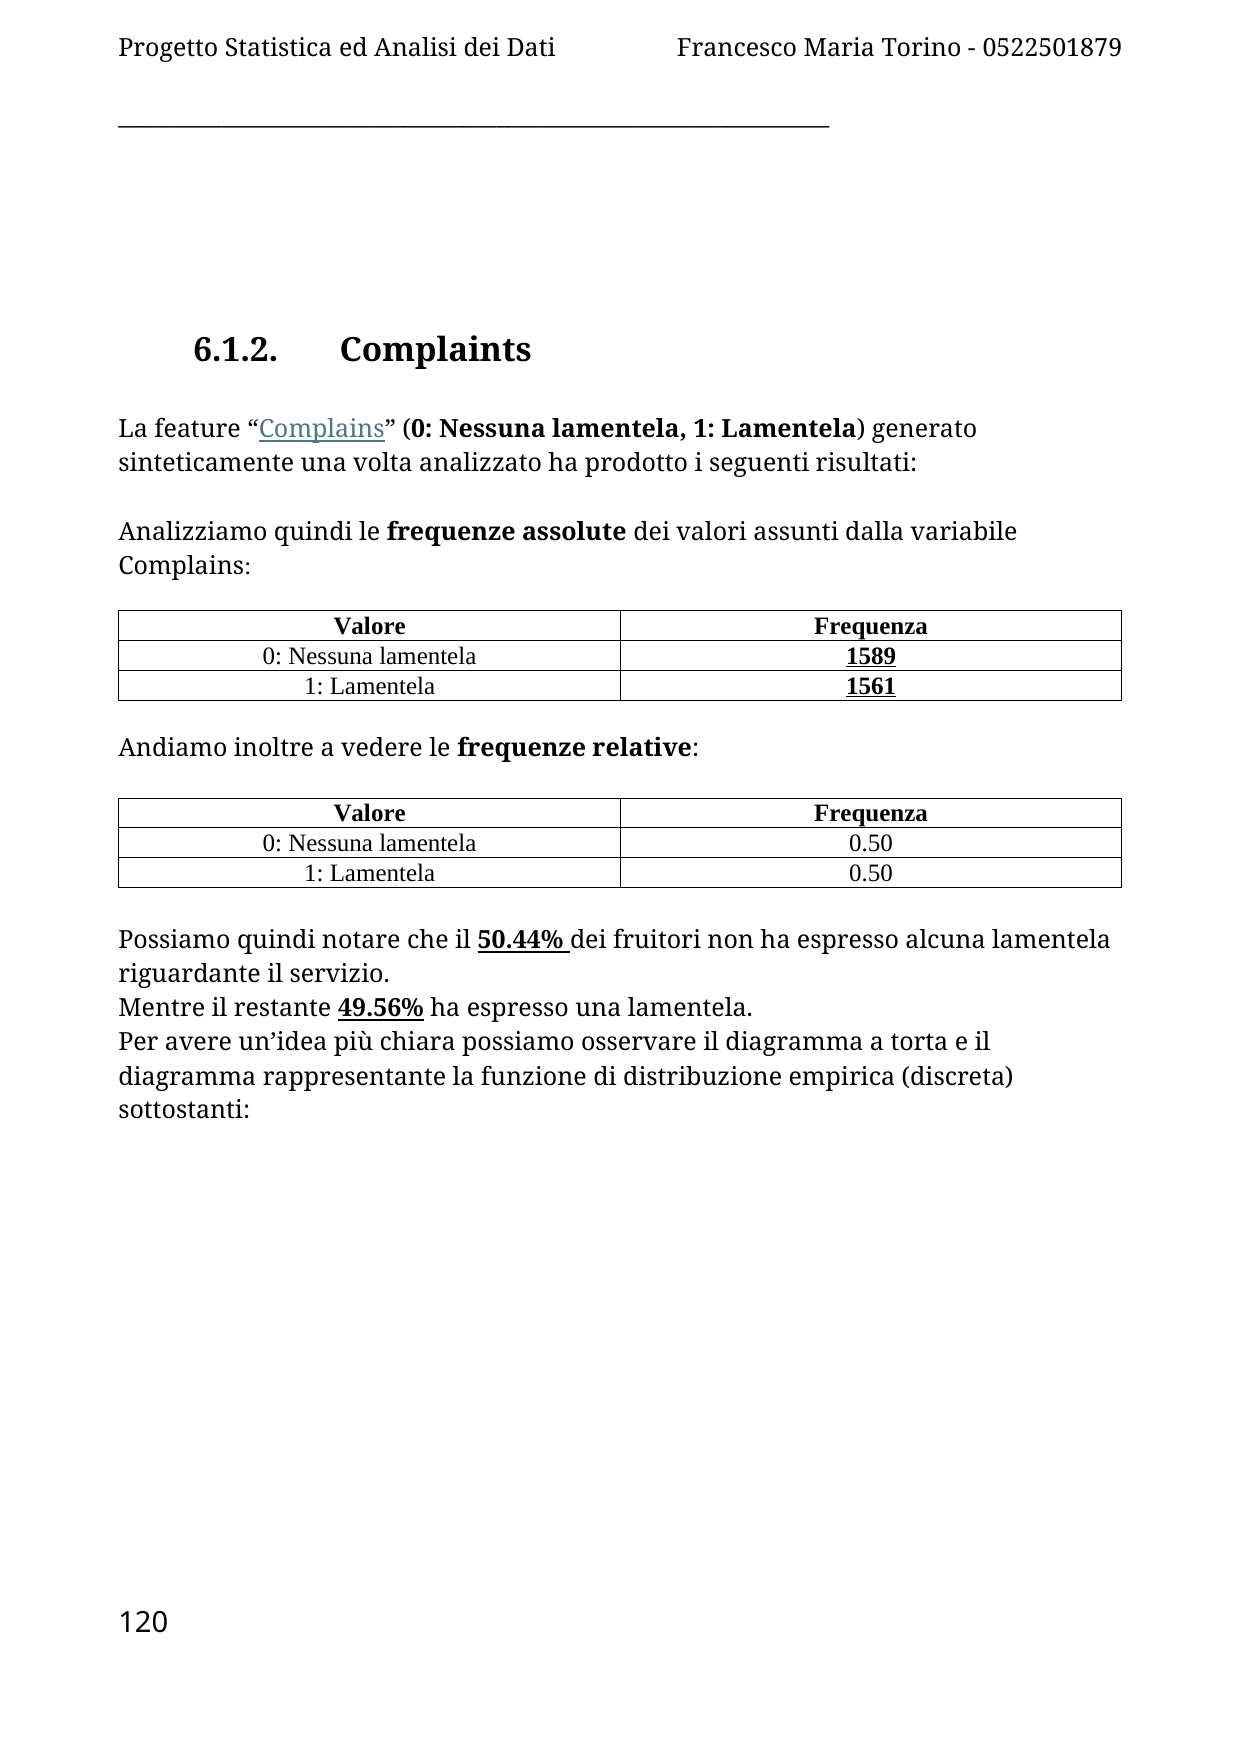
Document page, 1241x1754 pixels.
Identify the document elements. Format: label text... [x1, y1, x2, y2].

table_header Frequenza [621, 799, 1121, 827]
table_cell 1561 [621, 671, 1121, 699]
text Mentre il restante 49.56% ha espresso una lamentela. [118, 990, 1122, 1024]
table_cell 0: Nessuna lamentela [119, 828, 620, 857]
table_cell 0.50 [621, 858, 1121, 887]
table_header Valore [119, 799, 620, 827]
text Andiamo inoltre a vedere le frequenze relative: [118, 729, 1122, 763]
table_cell 1: Lamentela [119, 671, 620, 699]
table_cell 0.50 [621, 828, 1121, 857]
subtitle Complaints [193, 326, 1122, 371]
table_header Valore [119, 611, 620, 640]
table_header Frequenza [621, 611, 1121, 640]
text Per avere un’idea più chiara possiamo osservare il diagramma a torta e il diagramma rappresentante la funzione di distribuzione empirica (discreta) sottostanti: [118, 1024, 1122, 1126]
table_cell 1589 [621, 641, 1121, 670]
text Analizziamo quindi le frequenze assolute dei valori assunti dalla variabile Complains: [118, 513, 1122, 581]
text Possiamo quindi notare che il 50.44% dei fruitori non ha espresso alcuna lamentela riguardante il servizio. [118, 922, 1122, 990]
text La feature “Complains” (0: Nessuna lamentela, 1: Lamentela) generato sinteticamente una volta analizzato ha prodotto i seguenti risultati: [118, 411, 1122, 479]
table_cell 1: Lamentela [119, 858, 620, 887]
table_cell 0: Nessuna lamentela [119, 641, 620, 670]
